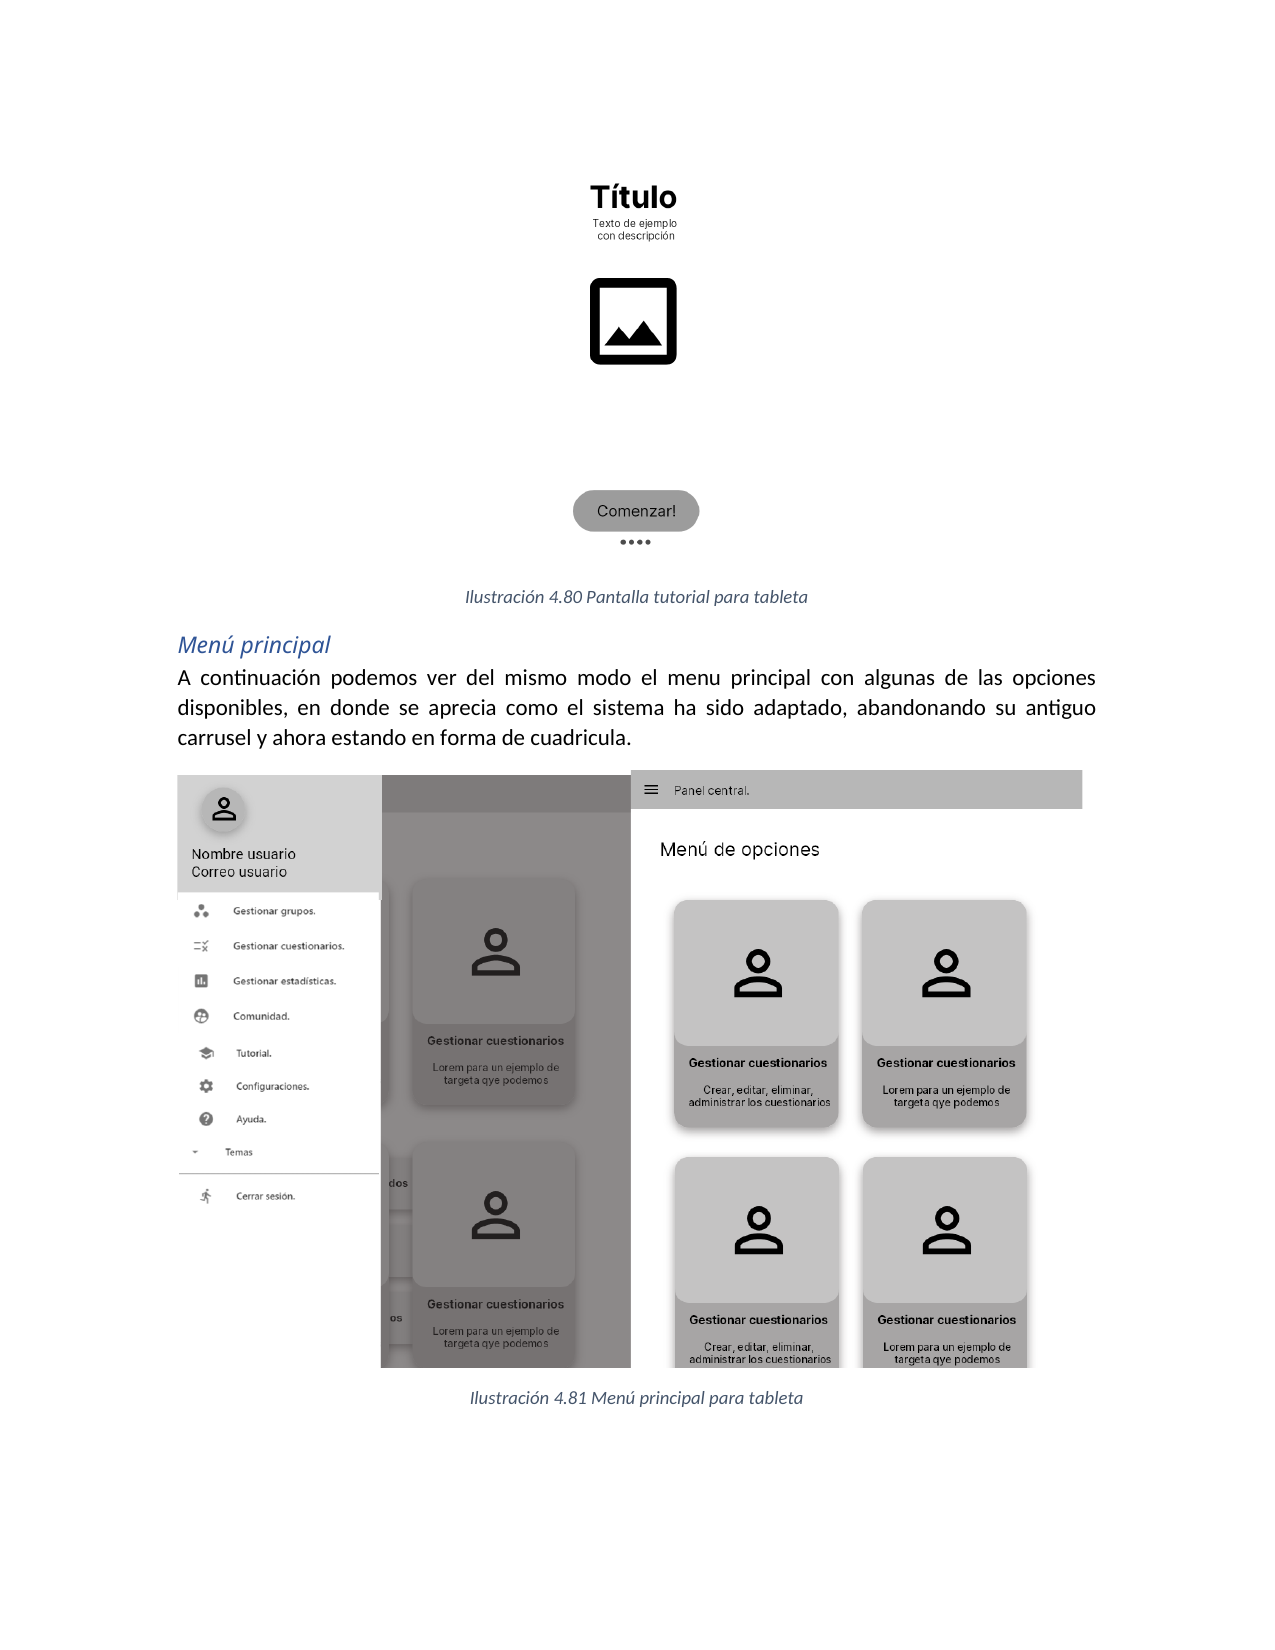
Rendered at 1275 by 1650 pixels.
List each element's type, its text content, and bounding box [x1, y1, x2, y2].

subtitle Menú principal [177, 629, 1098, 661]
picture [177, 770, 1083, 1368]
picture [423, 147, 852, 567]
text A continuación podemos ver del mismo modo el menu principal con algunas de las opciones disponibles, en donde se aprecia como el sistema ha sido adaptado, abandonando su antiguo carrusel y ahora estando en forma de cuadricula. [177, 663, 1098, 751]
